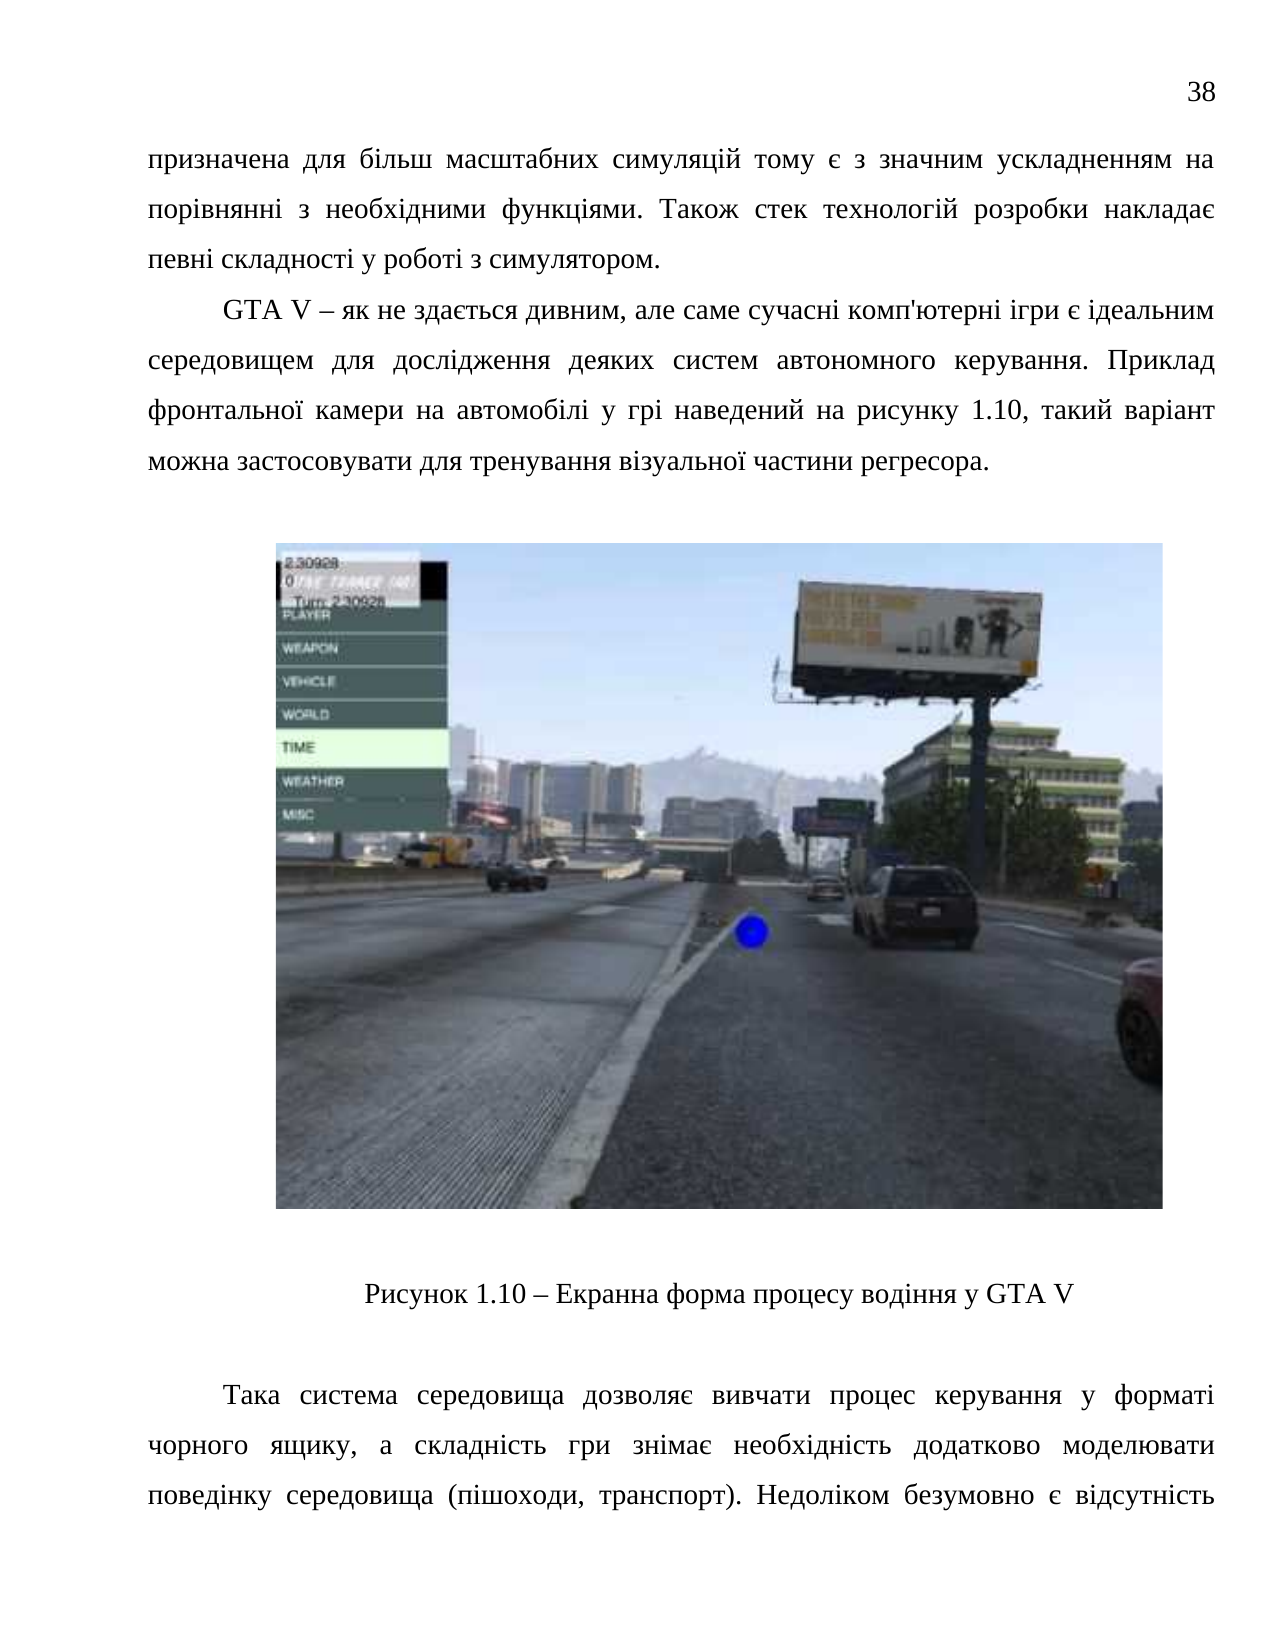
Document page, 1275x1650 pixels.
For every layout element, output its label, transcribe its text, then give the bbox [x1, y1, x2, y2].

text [148, 141, 1216, 275]
text Рисунок 1.10 – Екранна форма процесу водіння у GTA V [148, 1276, 1216, 1310]
text GTA V – як не здається дивним, але саме сучасні комп'ютерні ігри є ідеальним середовищем для дослідження деяких систем автономного керування. Приклад фронтальної камери на автомобілі у грі наведений на рисунку 1.10, такий варіант можна застосовувати для тренування візуальної частини регресора. [148, 292, 1216, 476]
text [148, 1377, 1216, 1511]
picture [275, 543, 1163, 1209]
